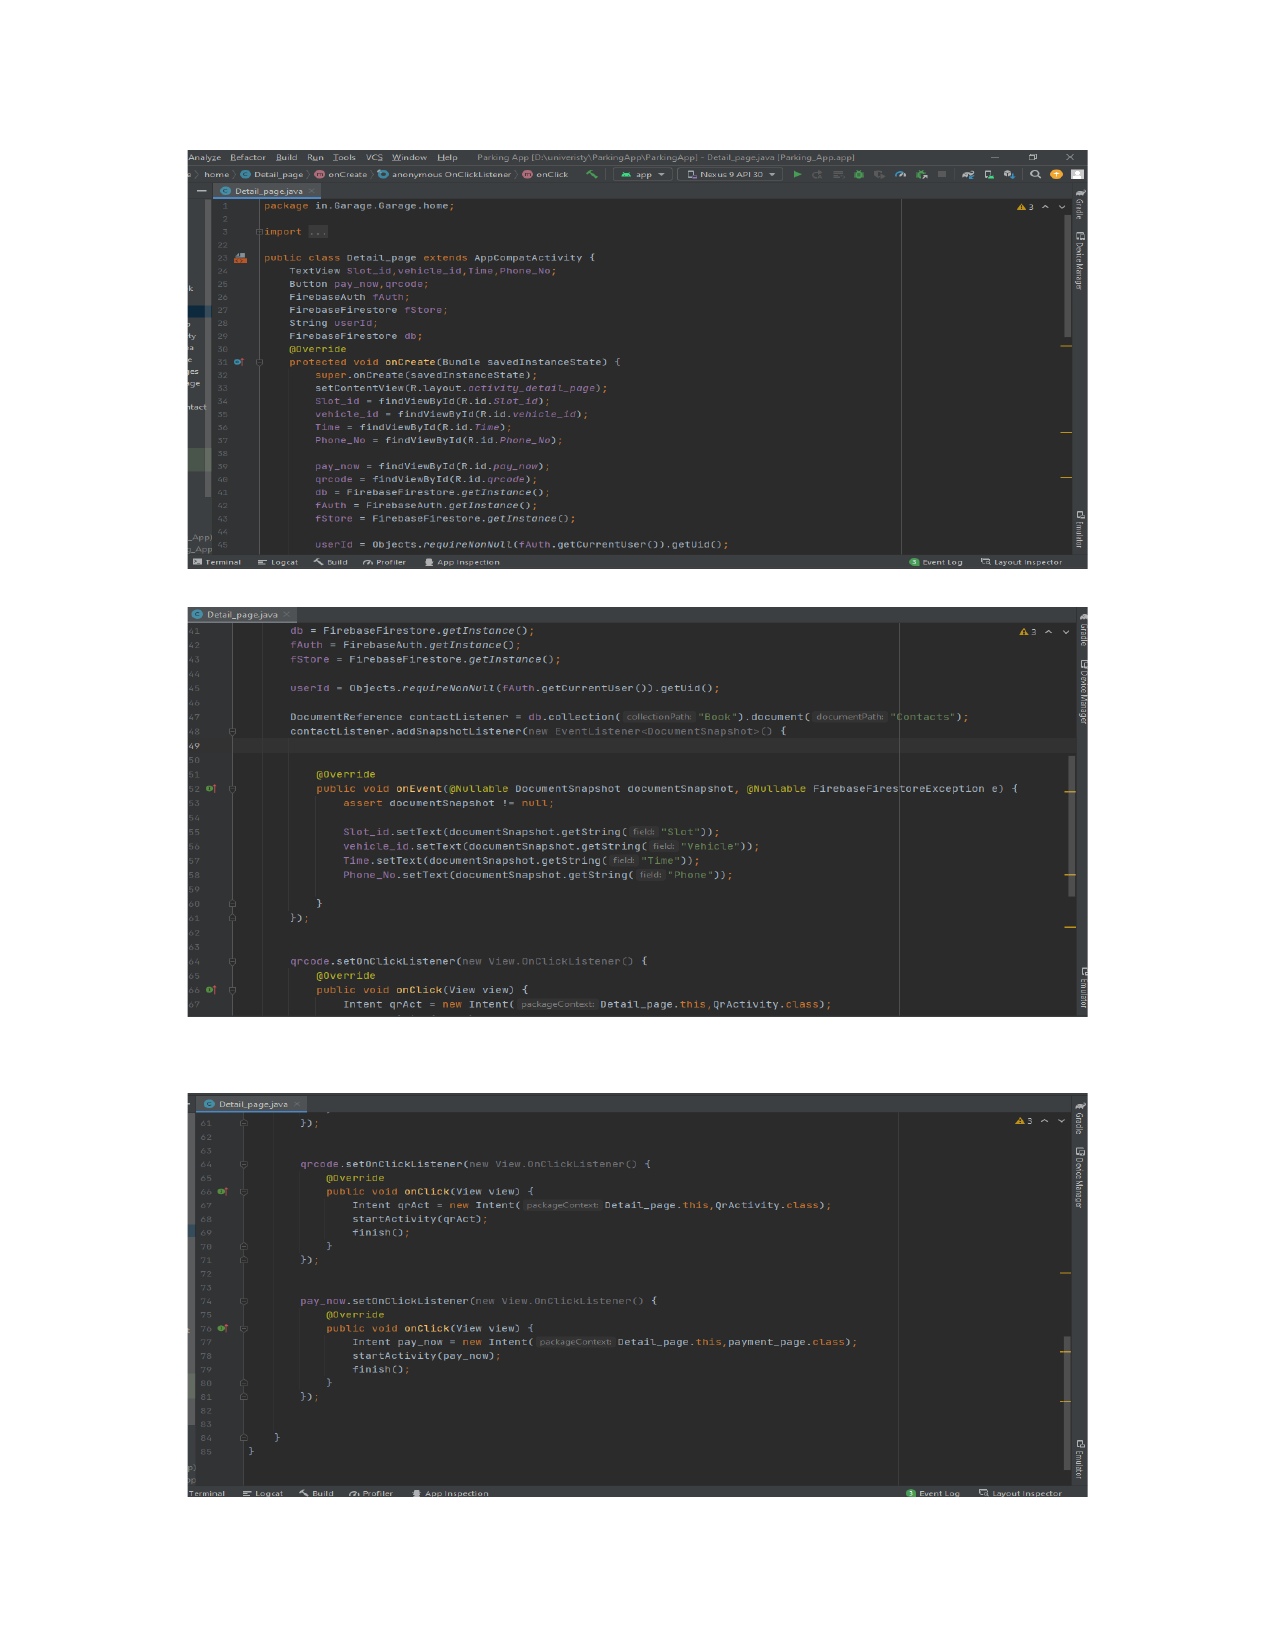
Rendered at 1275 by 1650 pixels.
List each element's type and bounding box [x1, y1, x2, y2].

picture [187, 607, 1088, 1017]
picture [187, 150, 1088, 569]
picture [187, 1093, 1088, 1497]
